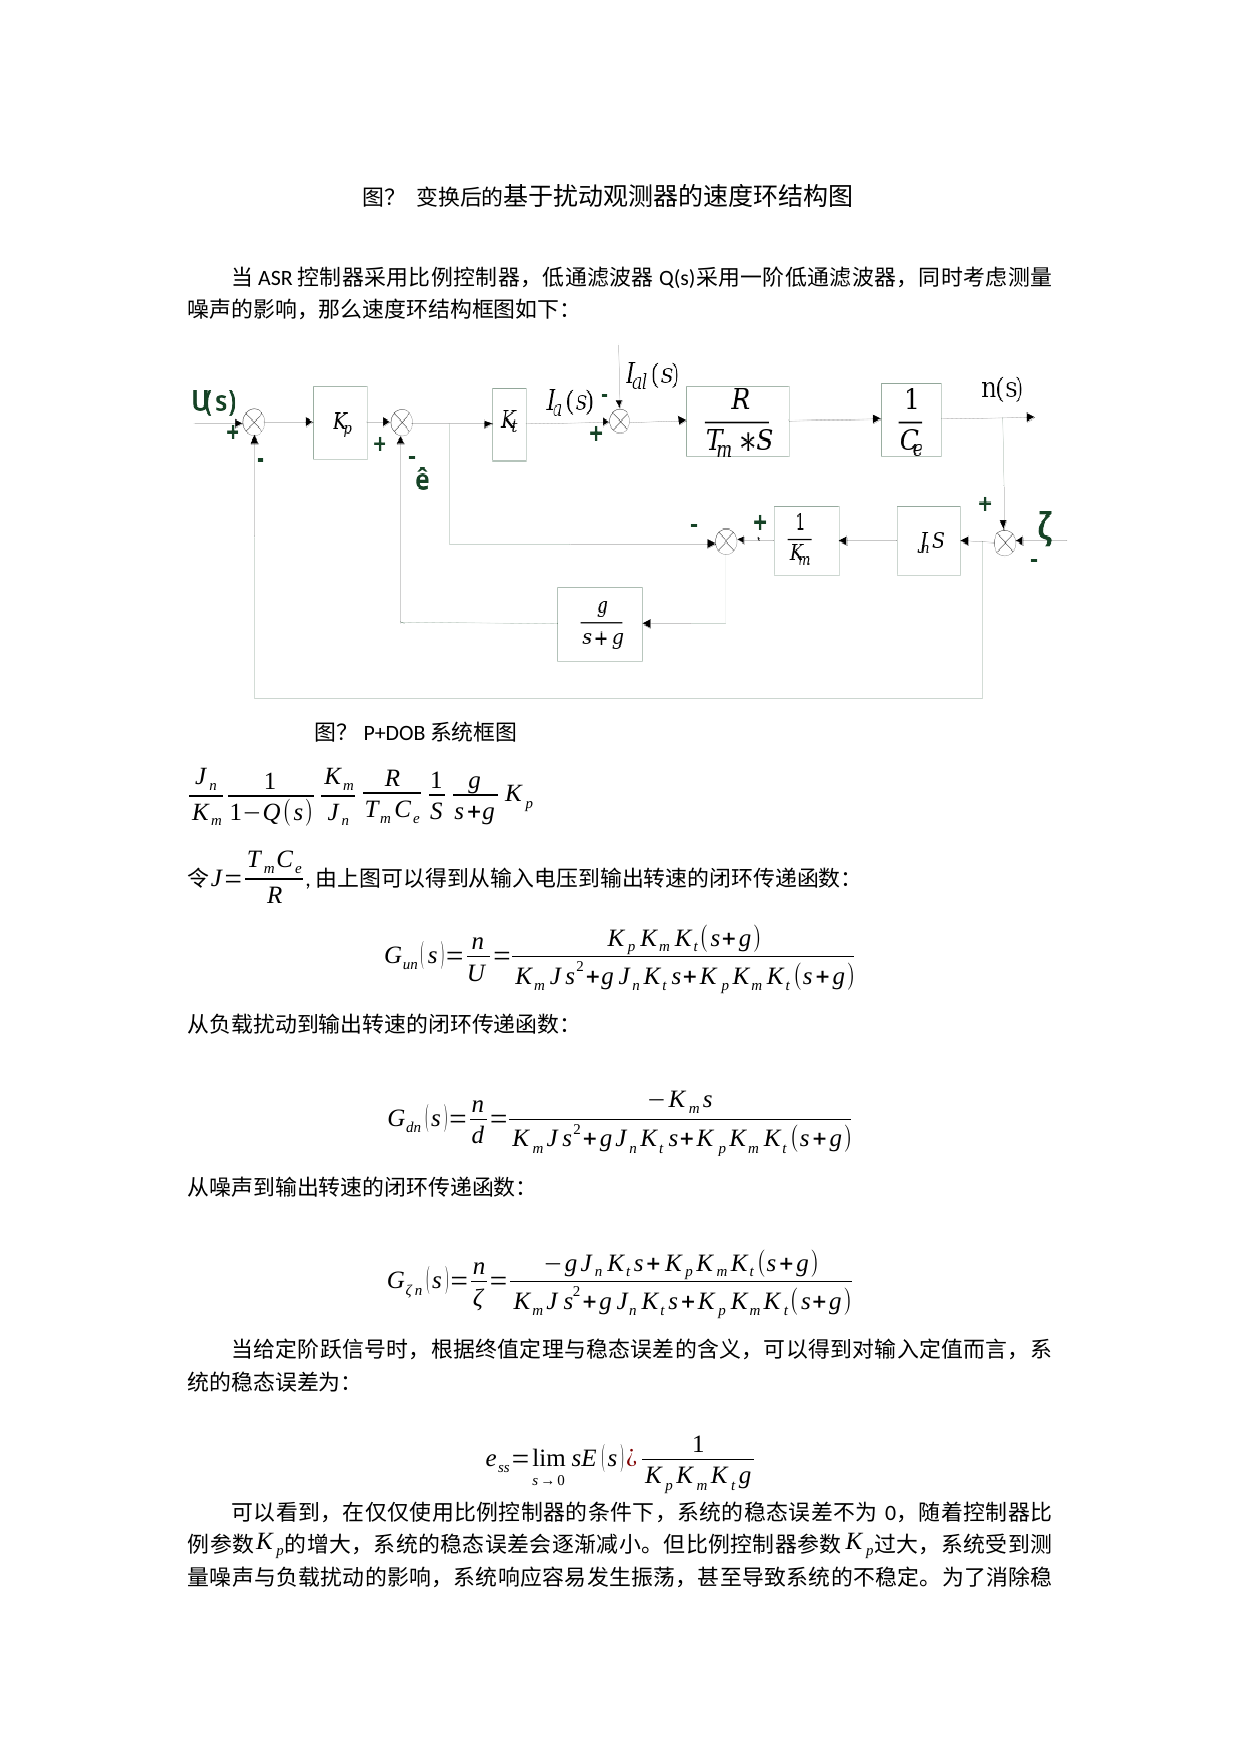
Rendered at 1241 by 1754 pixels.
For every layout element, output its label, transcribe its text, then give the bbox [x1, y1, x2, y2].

text 图？ P+DOB系统框图 [187, 324, 1053, 747]
text 从负载扰动到输出转速的闭环传递函数： [187, 1007, 1053, 1039]
text 当ASR控制器采用比例控制器，低通滤波器Q(s)采用一阶低通滤波器，同时考虑测量噪声的影响，那么速度环结构框图如下： [187, 259, 1053, 324]
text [187, 1494, 1053, 1592]
text 当给定阶跃信号时，根据终值定理与稳态误差的含义，可以得到对输入定值而言，系统的稳态误差为： [187, 1332, 1053, 1397]
text 令, 由上图可以得到从输入电压到输出转速的闭环传递函数： [187, 844, 1053, 909]
text 图？ 变换后的基于扰动观测器的速度环结构图 [187, 162, 1053, 227]
text 从噪声到输出转速的闭环传递函数： [187, 1169, 1053, 1202]
